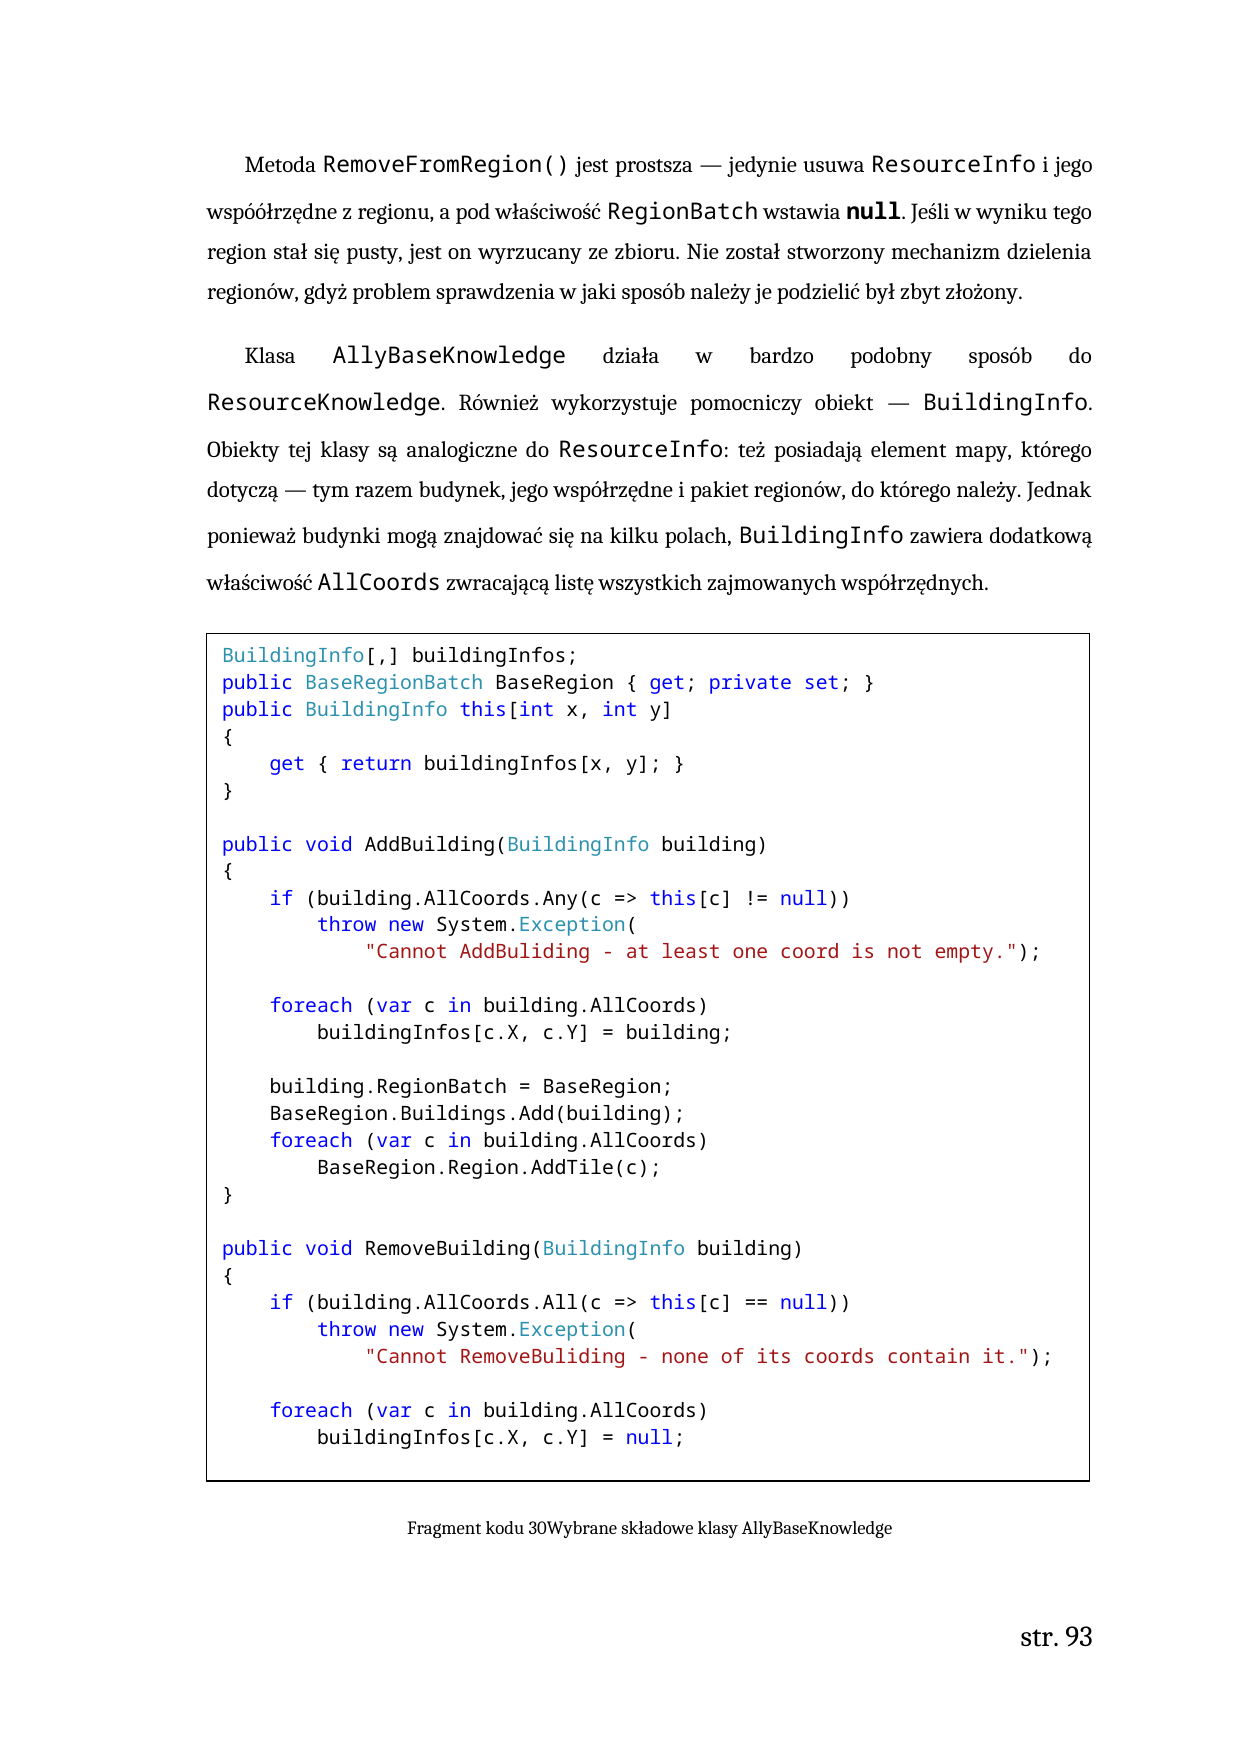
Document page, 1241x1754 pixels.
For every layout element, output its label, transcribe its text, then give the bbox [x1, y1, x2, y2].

text Metoda RemoveFromRegion() jest prostsza — jedynie usuwa ResourceInfo i jego wspóółrzędne z regionu, a pod właściwość RegionBatch wstawia null. Jeśli w wyniku tego region stał się pusty, jest on wyrzucany ze zbioru. Nie został stworzony mechanizm dzielenia regionów, gdyż problem sprawdzenia w jaki sposób należy je podzielić był zbyt złożony. [207, 148, 1092, 305]
text Fragment kodu 30Wybrane składowe klasy AllyBaseKnowledge [207, 1518, 1092, 1539]
text Klasa AllyBaseKnowledge działa w bardzo podobny sposób do ResourceKnowledge. Również wykorzystuje pomocniczy obiekt — BuildingInfo. Obiekty tej klasy są analogiczne do ResourceInfo: też posiadają element mapy, którego dotyczą — tym razem budynek, jego współrzędne i pakiet regionów, do którego należy. Jednak ponieważ budynki mogą znajdować się na kilku polach, BuildingInfo zawiera dodatkową właściwość AllCoords zwracającą listę wszystkich zajmowanych współrzędnych. [207, 339, 1092, 597]
